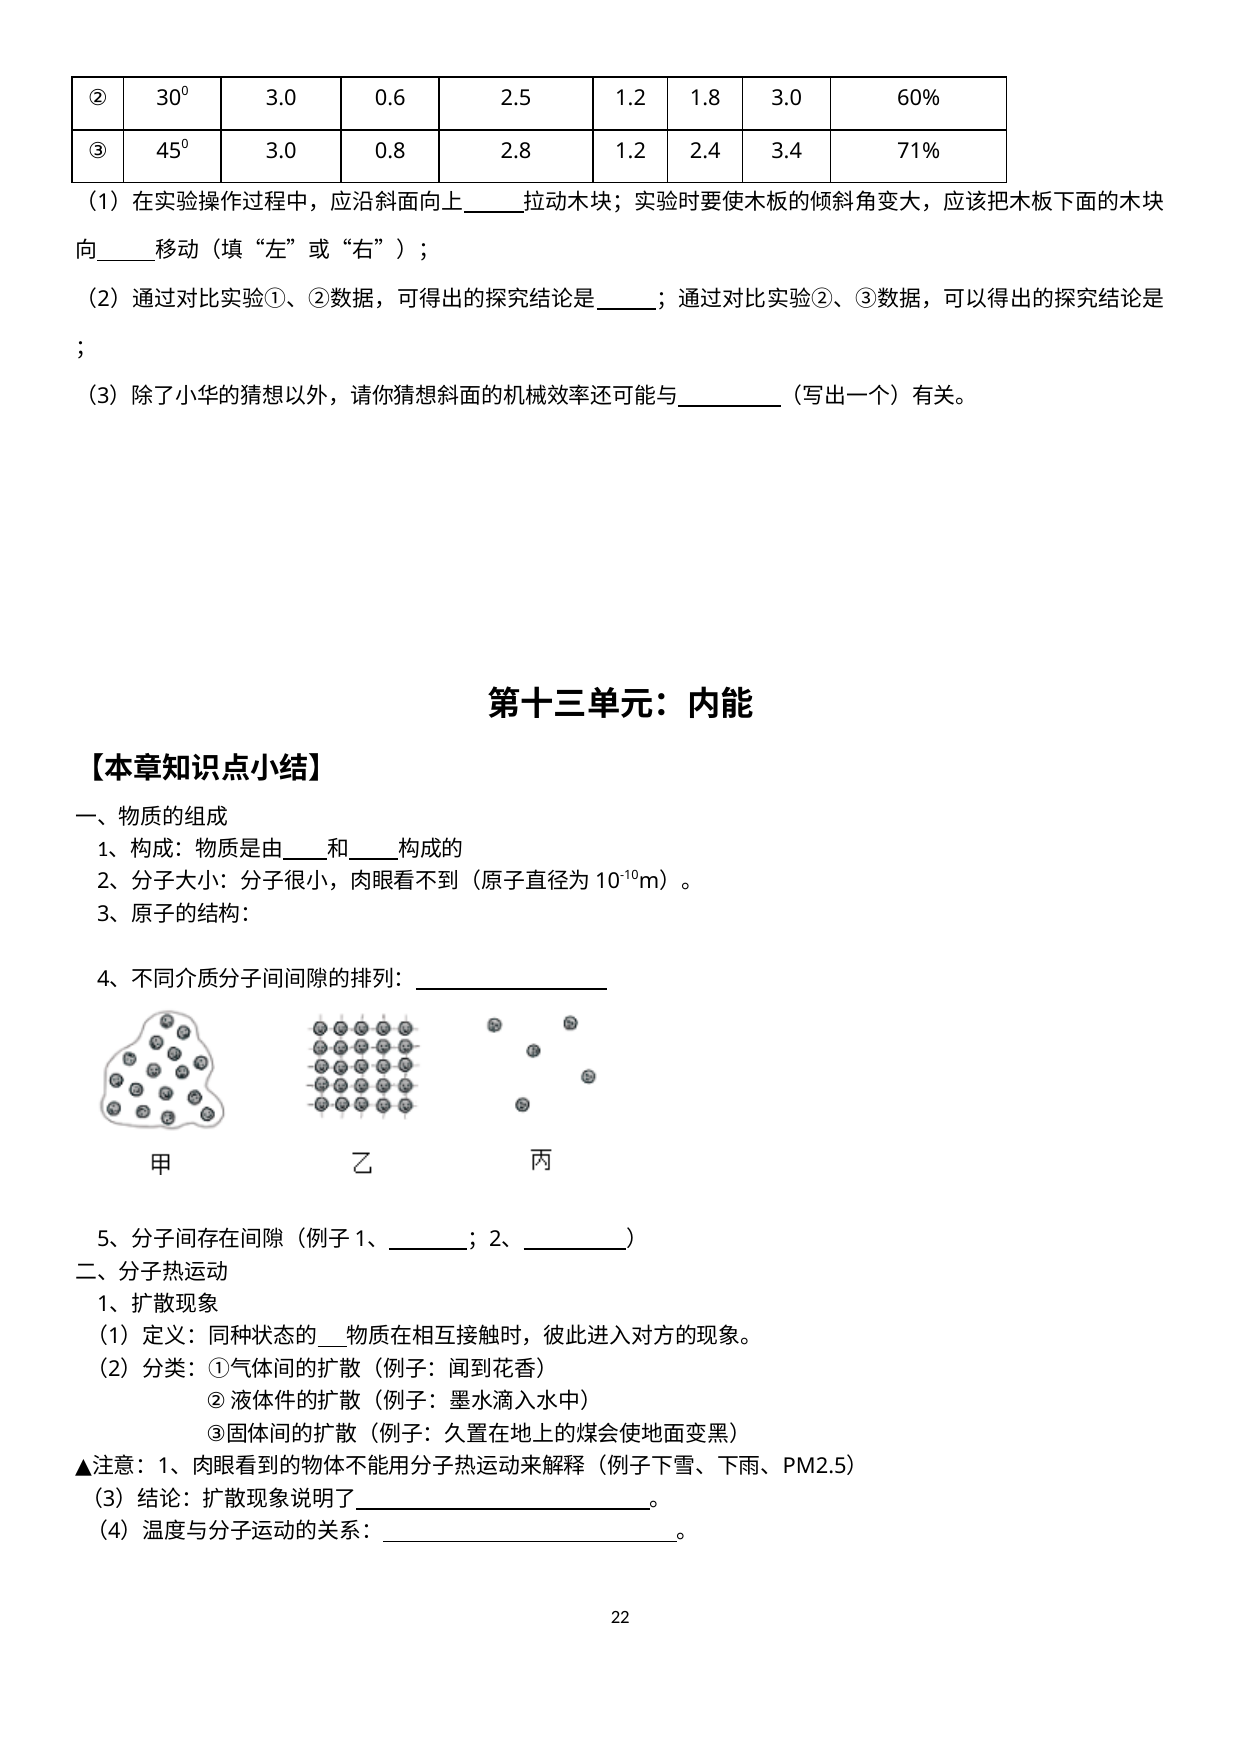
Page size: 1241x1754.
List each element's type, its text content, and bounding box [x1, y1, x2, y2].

text 一、物质的组成 [75, 798, 1165, 831]
text 4、不同介质分子间间隙的排列： [75, 961, 1165, 993]
table_cell 1.2 [594, 78, 667, 129]
table_cell 3.0 [222, 78, 340, 129]
text ③固体间的扩散（例子：久置在地上的煤会使地面变黑） [75, 1416, 1165, 1448]
text 1、构成：物质是由 和 构成的 [75, 831, 1165, 863]
table_cell 1.8 [668, 78, 742, 129]
table_cell 71% [831, 131, 1006, 182]
text （2）分类：①气体间的扩散（例子：闻到花香） [75, 1351, 1165, 1383]
table_cell 2.5 [440, 78, 592, 129]
table_cell 60% [831, 78, 1006, 129]
text 2、分子大小：分子很小，肉眼看不到（原子直径为10-10m）。 [75, 863, 1165, 896]
text （1）在实验操作过程中，应沿斜面向上 拉动木块；实验时要使木板的倾斜角变大，应该把木板下面的木块向 移动（填“左”或“右”）； [75, 183, 1165, 264]
table_cell 3.0 [222, 131, 340, 182]
table_cell ③ [73, 131, 123, 182]
text （4）温度与分子运动的关系： 。 [75, 1513, 1165, 1546]
text ▲注意：1、肉眼看到的物体不能用分子热运动来解释（例子下雪、下雨、PM2.5） [75, 1448, 1165, 1481]
text 5、分子间存在间隙（例子1、 ；2、 ） [75, 1221, 1165, 1253]
table_cell 1.2 [594, 131, 667, 182]
table_cell 0.8 [342, 131, 438, 182]
text （3）除了小华的猜想以外，请你猜想斜面的机械效率还可能与 （写出一个）有关。 [75, 377, 1165, 410]
table_cell 3.0 [743, 78, 830, 129]
text 第十三单元：内能 [75, 668, 1165, 733]
text 【本章知识点小结】 [75, 733, 1165, 798]
table_cell 450 [124, 131, 220, 182]
table_cell 2.8 [440, 131, 592, 182]
picture [96, 1006, 597, 1175]
text 3、原子的结构： [75, 896, 1165, 928]
text （3）结论：扩散现象说明了 。 [75, 1481, 1165, 1513]
table_cell ② [73, 78, 123, 129]
text 二、分子热运动 [75, 1253, 1165, 1286]
table_cell 0.6 [342, 78, 438, 129]
text ②液体件的扩散（例子：墨水滴入水中） [75, 1383, 1165, 1416]
text （1）定义：同种状态的 物质在相互接触时，彼此进入对方的现象。 [75, 1318, 1165, 1351]
table_cell 300 [124, 78, 220, 129]
text （2）通过对比实验①、②数据，可得出的探究结论是 ；通过对比实验②、③数据，可以得出的探究结论是 ； [75, 280, 1165, 362]
table_cell 3.4 [743, 131, 830, 182]
text 1、扩散现象 [75, 1286, 1165, 1318]
table_cell 2.4 [668, 131, 742, 182]
